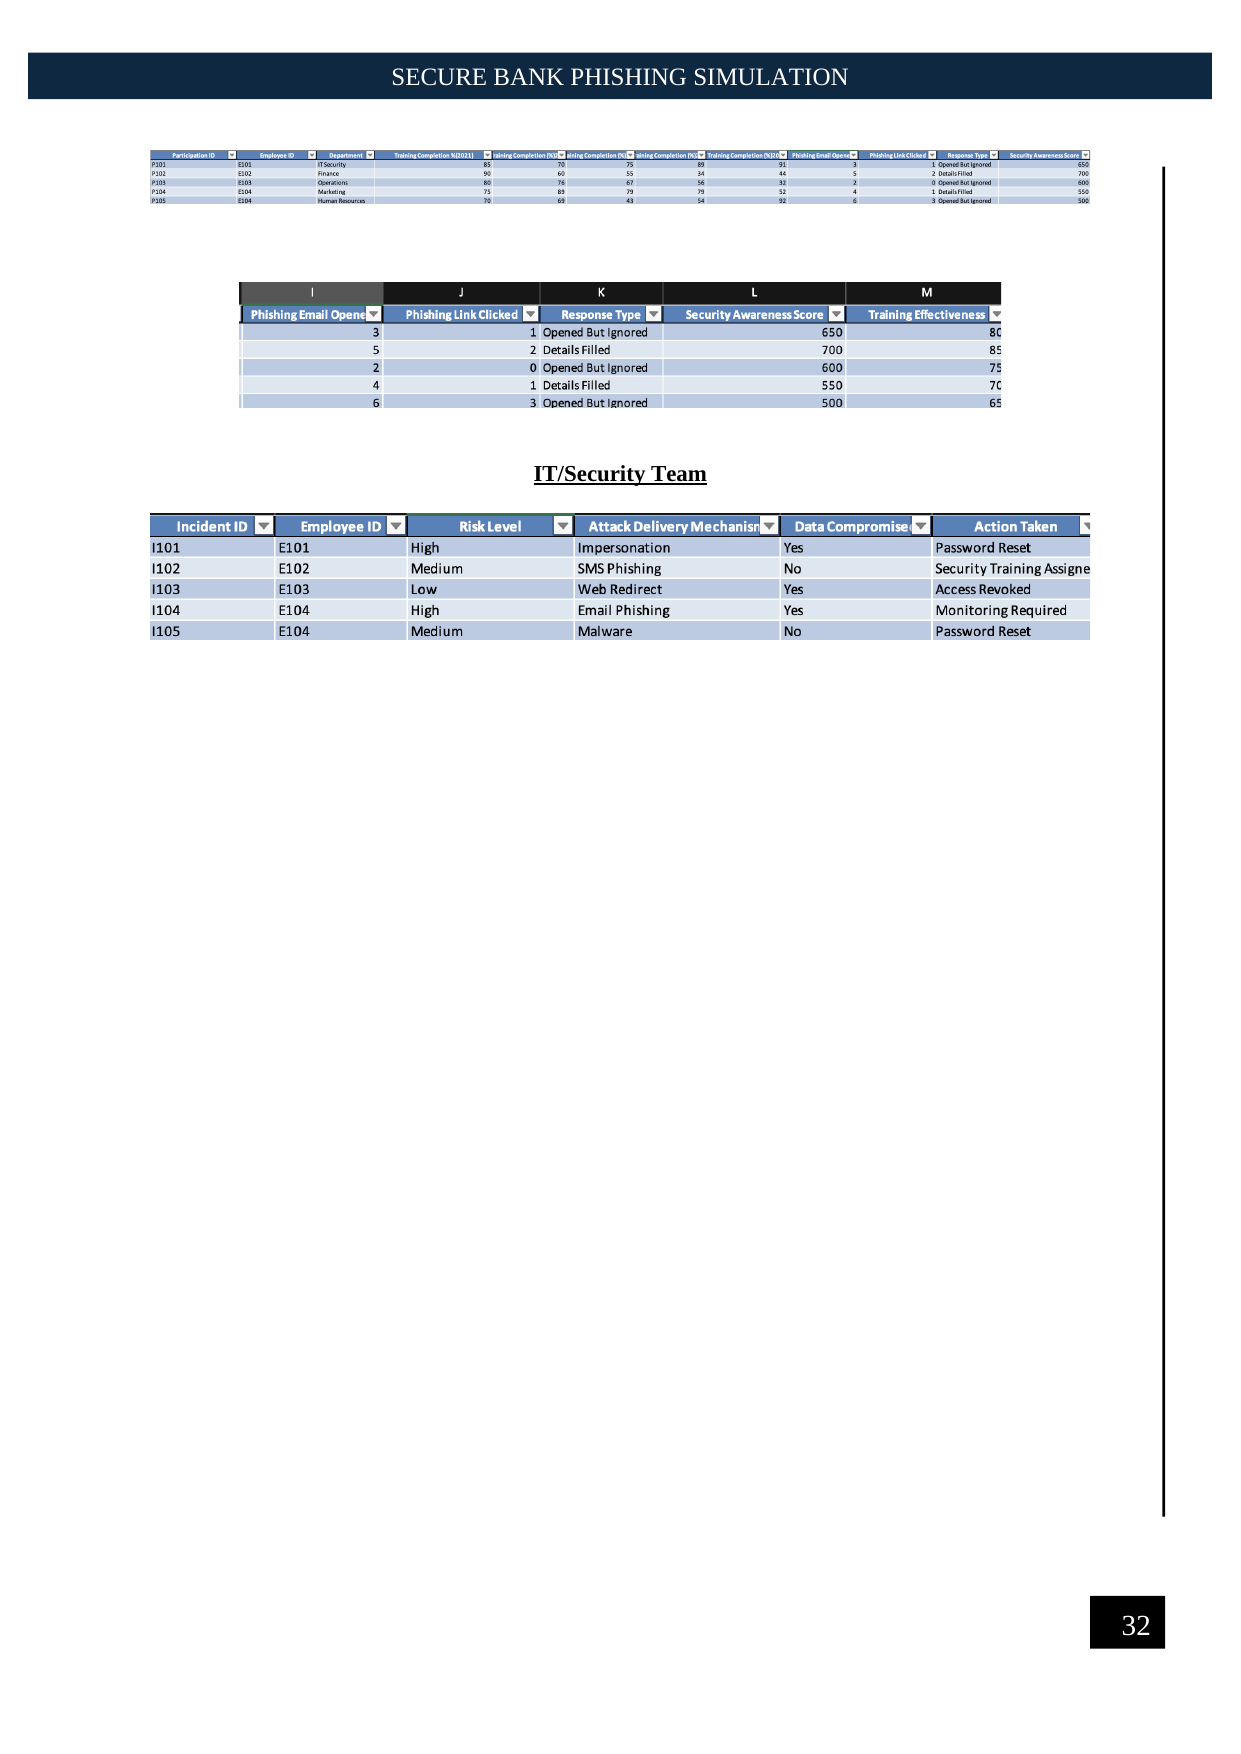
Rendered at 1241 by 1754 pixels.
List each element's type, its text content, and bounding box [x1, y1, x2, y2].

picture [150, 513, 1091, 640]
picture [239, 282, 1002, 408]
text IT/Security Team [150, 461, 1090, 487]
picture [150, 150, 1091, 204]
